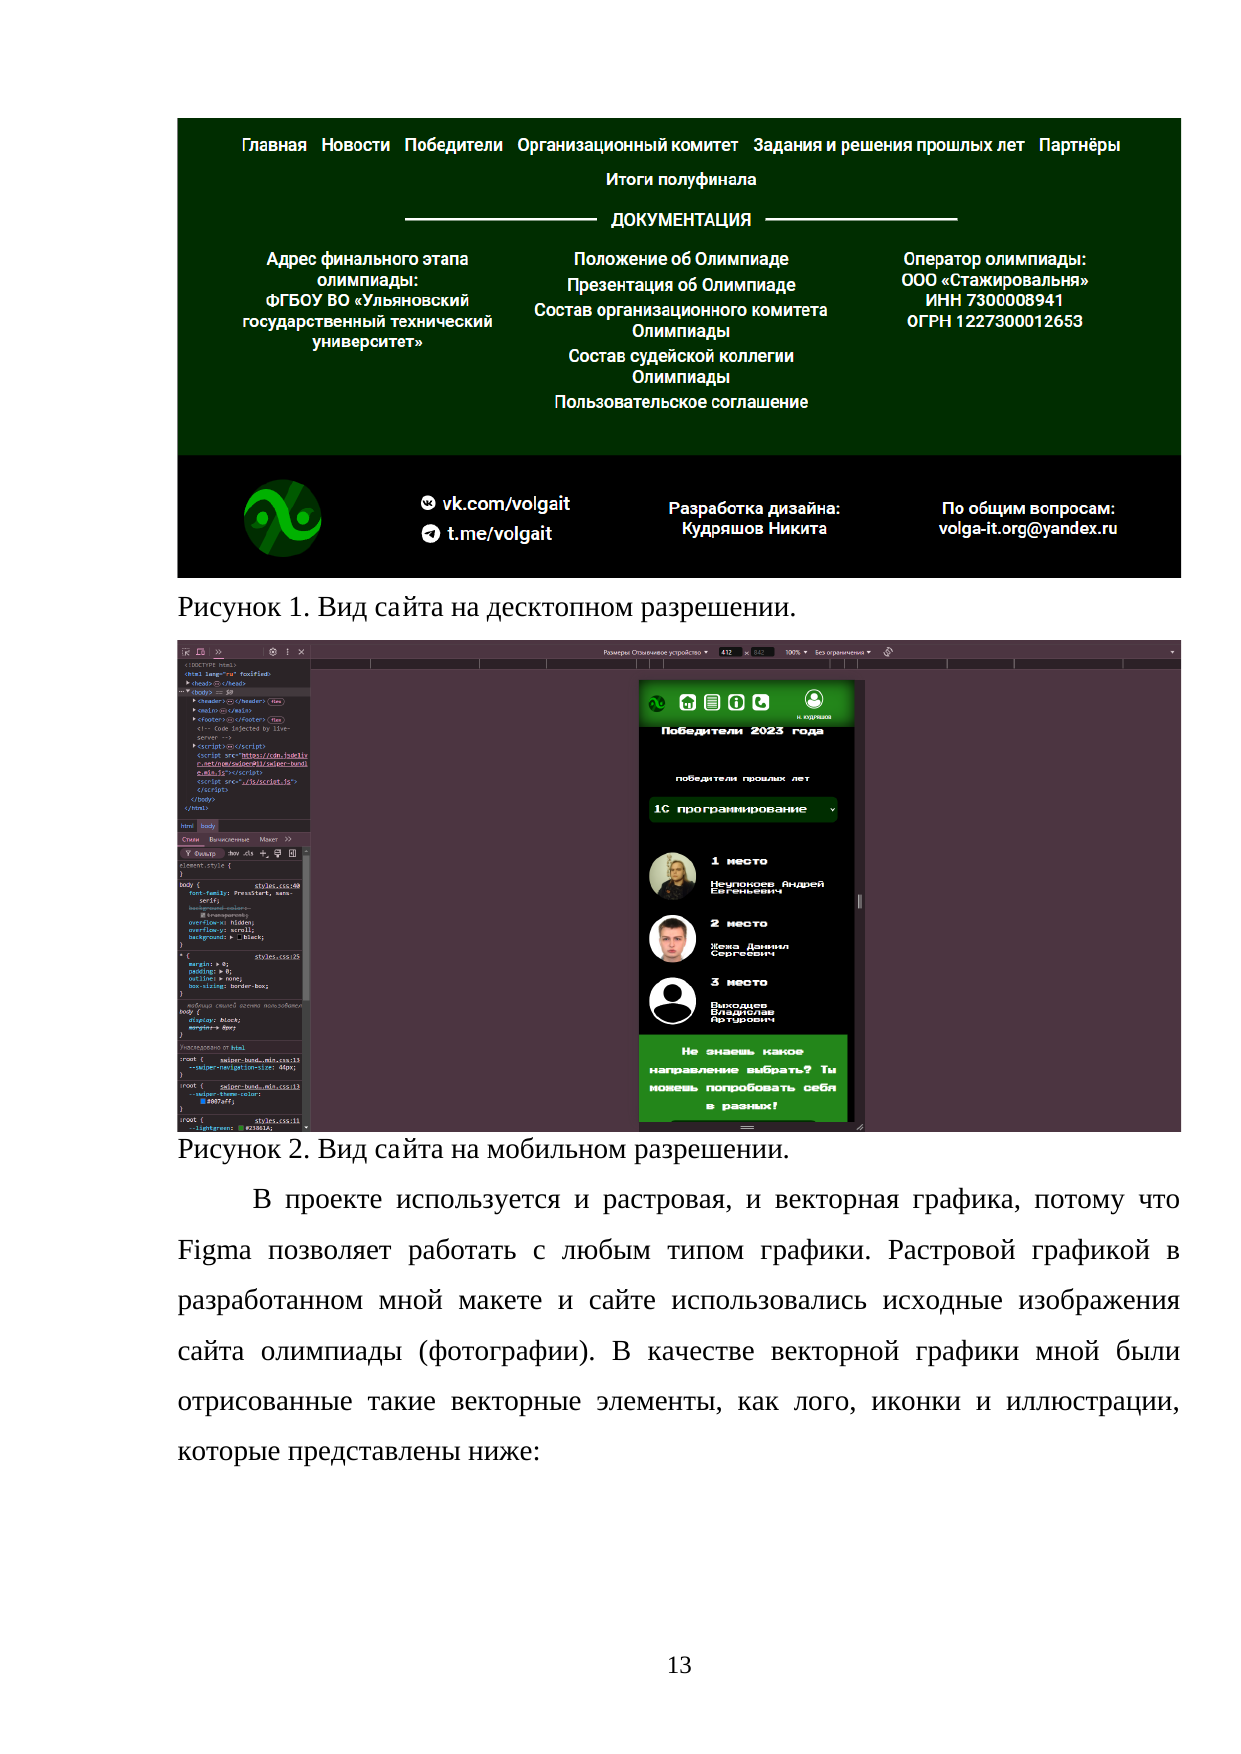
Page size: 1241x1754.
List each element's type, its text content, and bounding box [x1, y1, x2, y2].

text В проекте используется и растровая, и векторная графика, потому что Figma позволяет работать с любым типом графики. Растровой графикой в разработанном мной макете и сайте использовались исходные изображения сайта олимпиады (фотографии). В качестве векторной графики мной были отрисованные такие векторные элементы, как лого, иконки и иллюстрации, которые представлены ниже: [177, 1182, 1181, 1467]
text Рисунок 1. Вид са йта на десктопном разрешении. [177, 589, 1181, 623]
picture [177, 640, 1182, 1132]
picture [177, 118, 1182, 578]
text Рисунок 2. Вид са йта на мобильном разрешении. [177, 1132, 1181, 1165]
